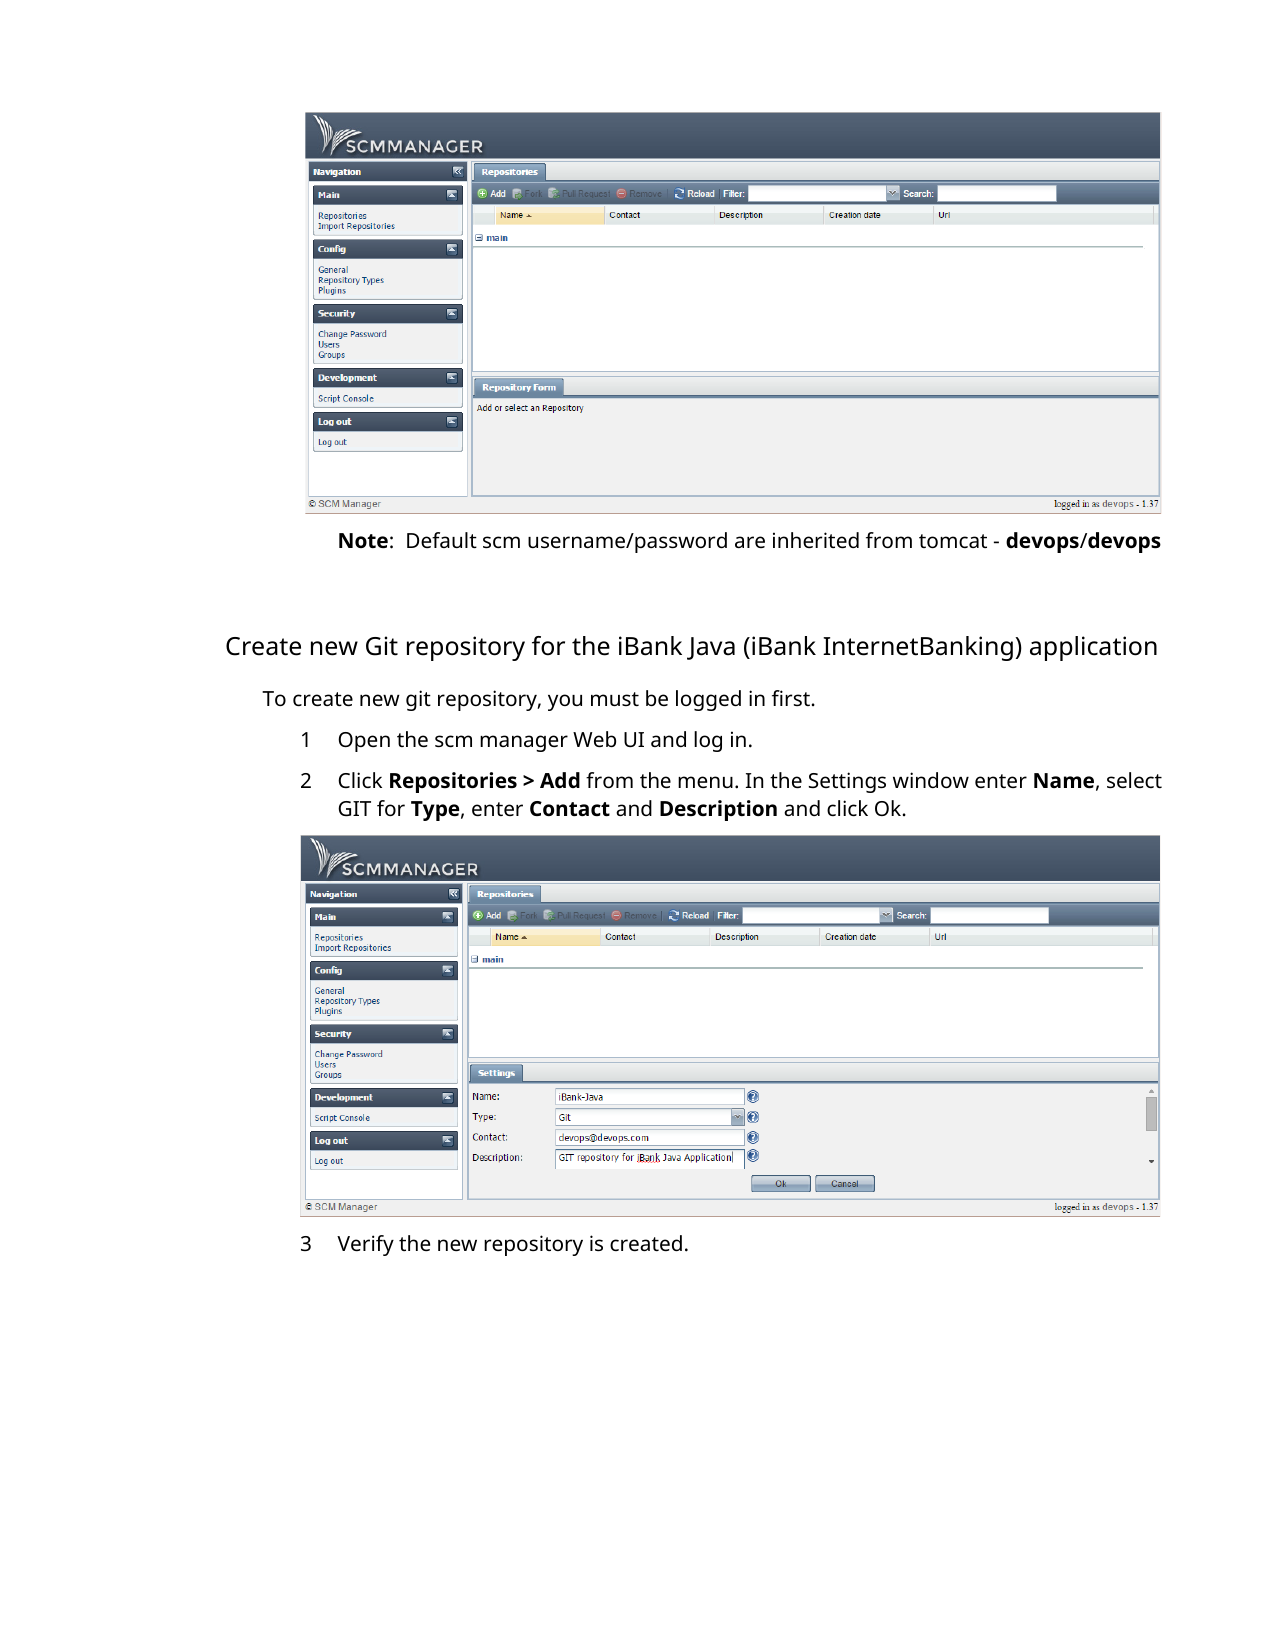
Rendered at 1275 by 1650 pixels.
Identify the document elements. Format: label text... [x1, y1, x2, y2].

text Create new Git repository for the iBank Java (iBank InternetBanking) application [225, 629, 1162, 663]
list Click Repositories > Add from the menu. In the Settings window enter Name, select GIT for Type, enter Contact and Description and click Ok. [300, 766, 1162, 823]
picture [300, 835, 1161, 1217]
picture [305, 112, 1162, 514]
text To create new git repository, you must be logged in first. [262, 684, 1162, 712]
list Verify the new repository is created. [300, 1229, 1162, 1257]
list Open the scm manager Web UI and log in. [300, 725, 1162, 753]
text Note: Default scm username/password are inherited from tomcat - devops/devops [337, 526, 1162, 555]
